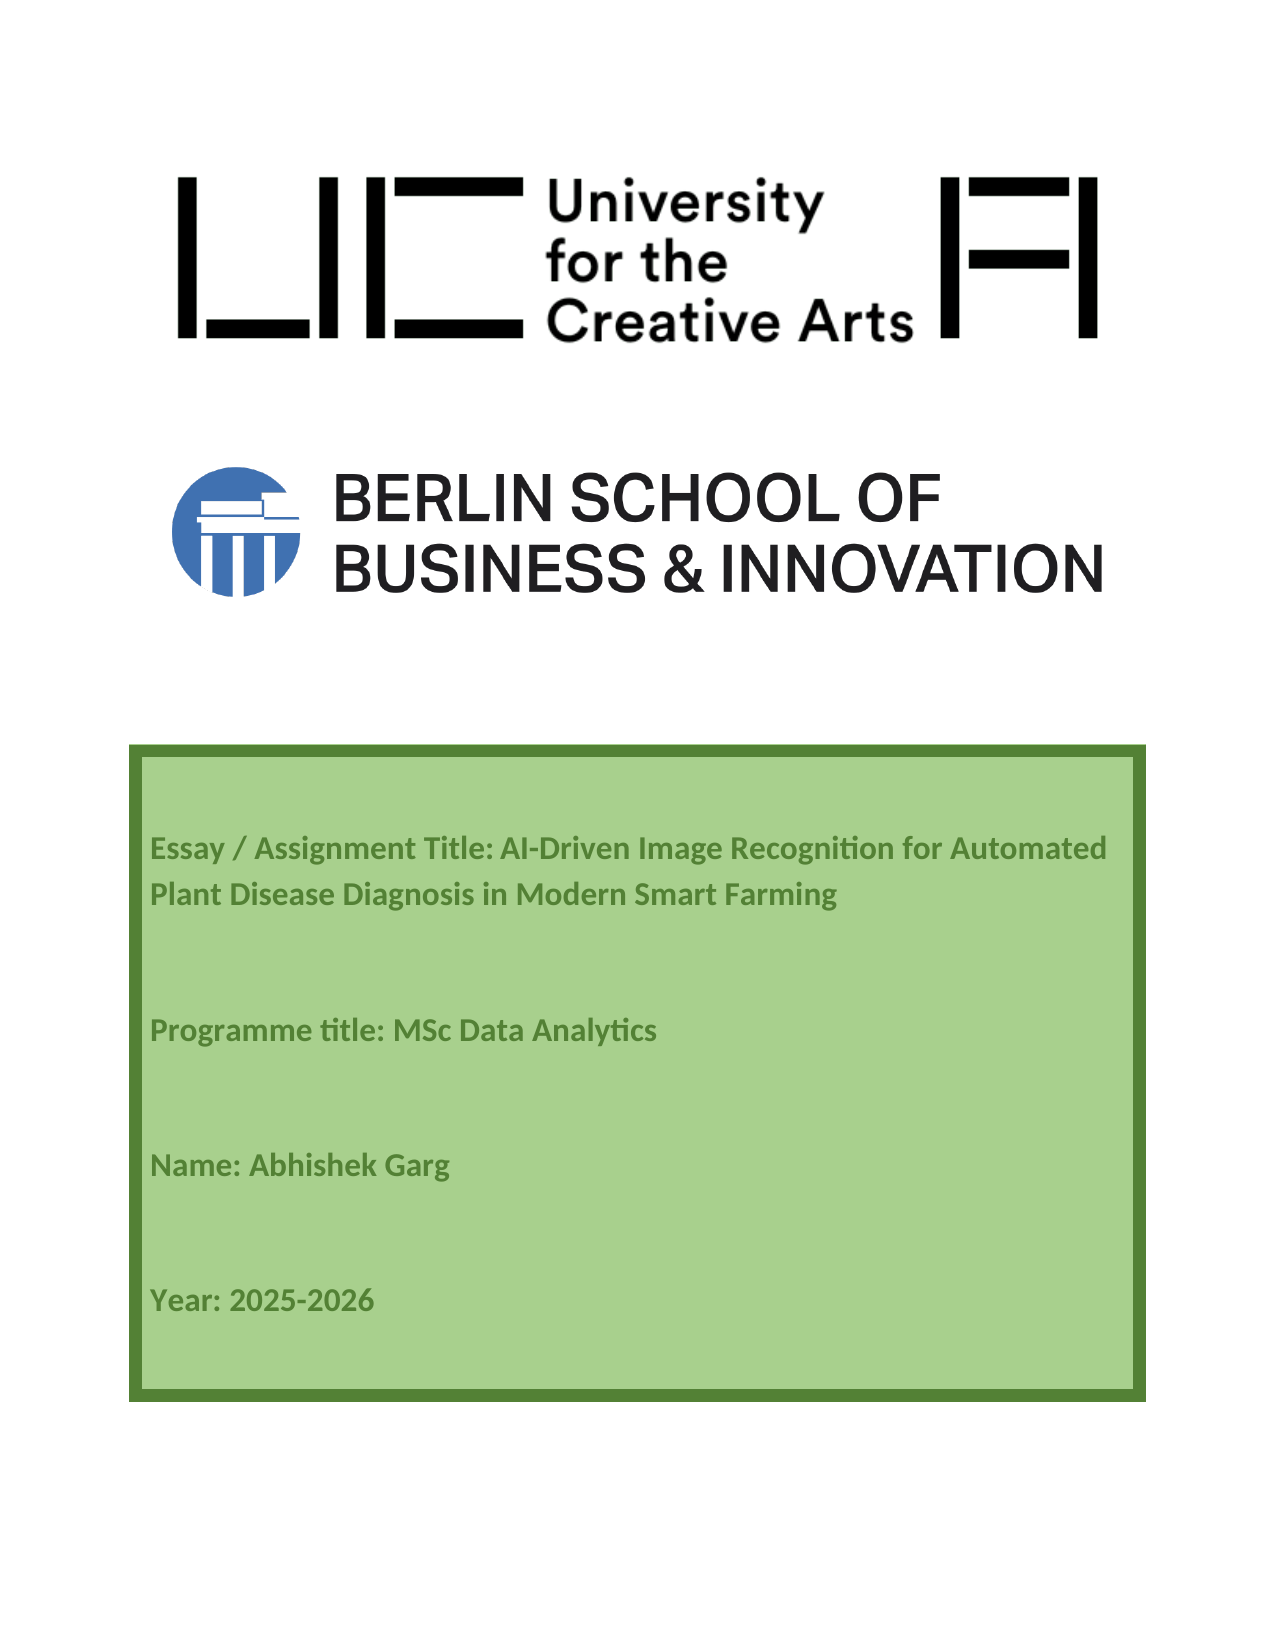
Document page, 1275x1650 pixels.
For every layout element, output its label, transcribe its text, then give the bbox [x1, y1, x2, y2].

text Name: Abhishek Garg [142, 1129, 1133, 1184]
picture [150, 444, 1125, 614]
text Essay / Assignment Title: AI-Driven Image Recognition for Automated Plant Disease Diagnosis in Modern Smart Farming [142, 812, 1133, 914]
text Year: 2025-2026 [142, 1264, 1133, 1320]
picture [150, 150, 1125, 367]
text Programme title: MSc Data Analytics [142, 994, 1133, 1049]
